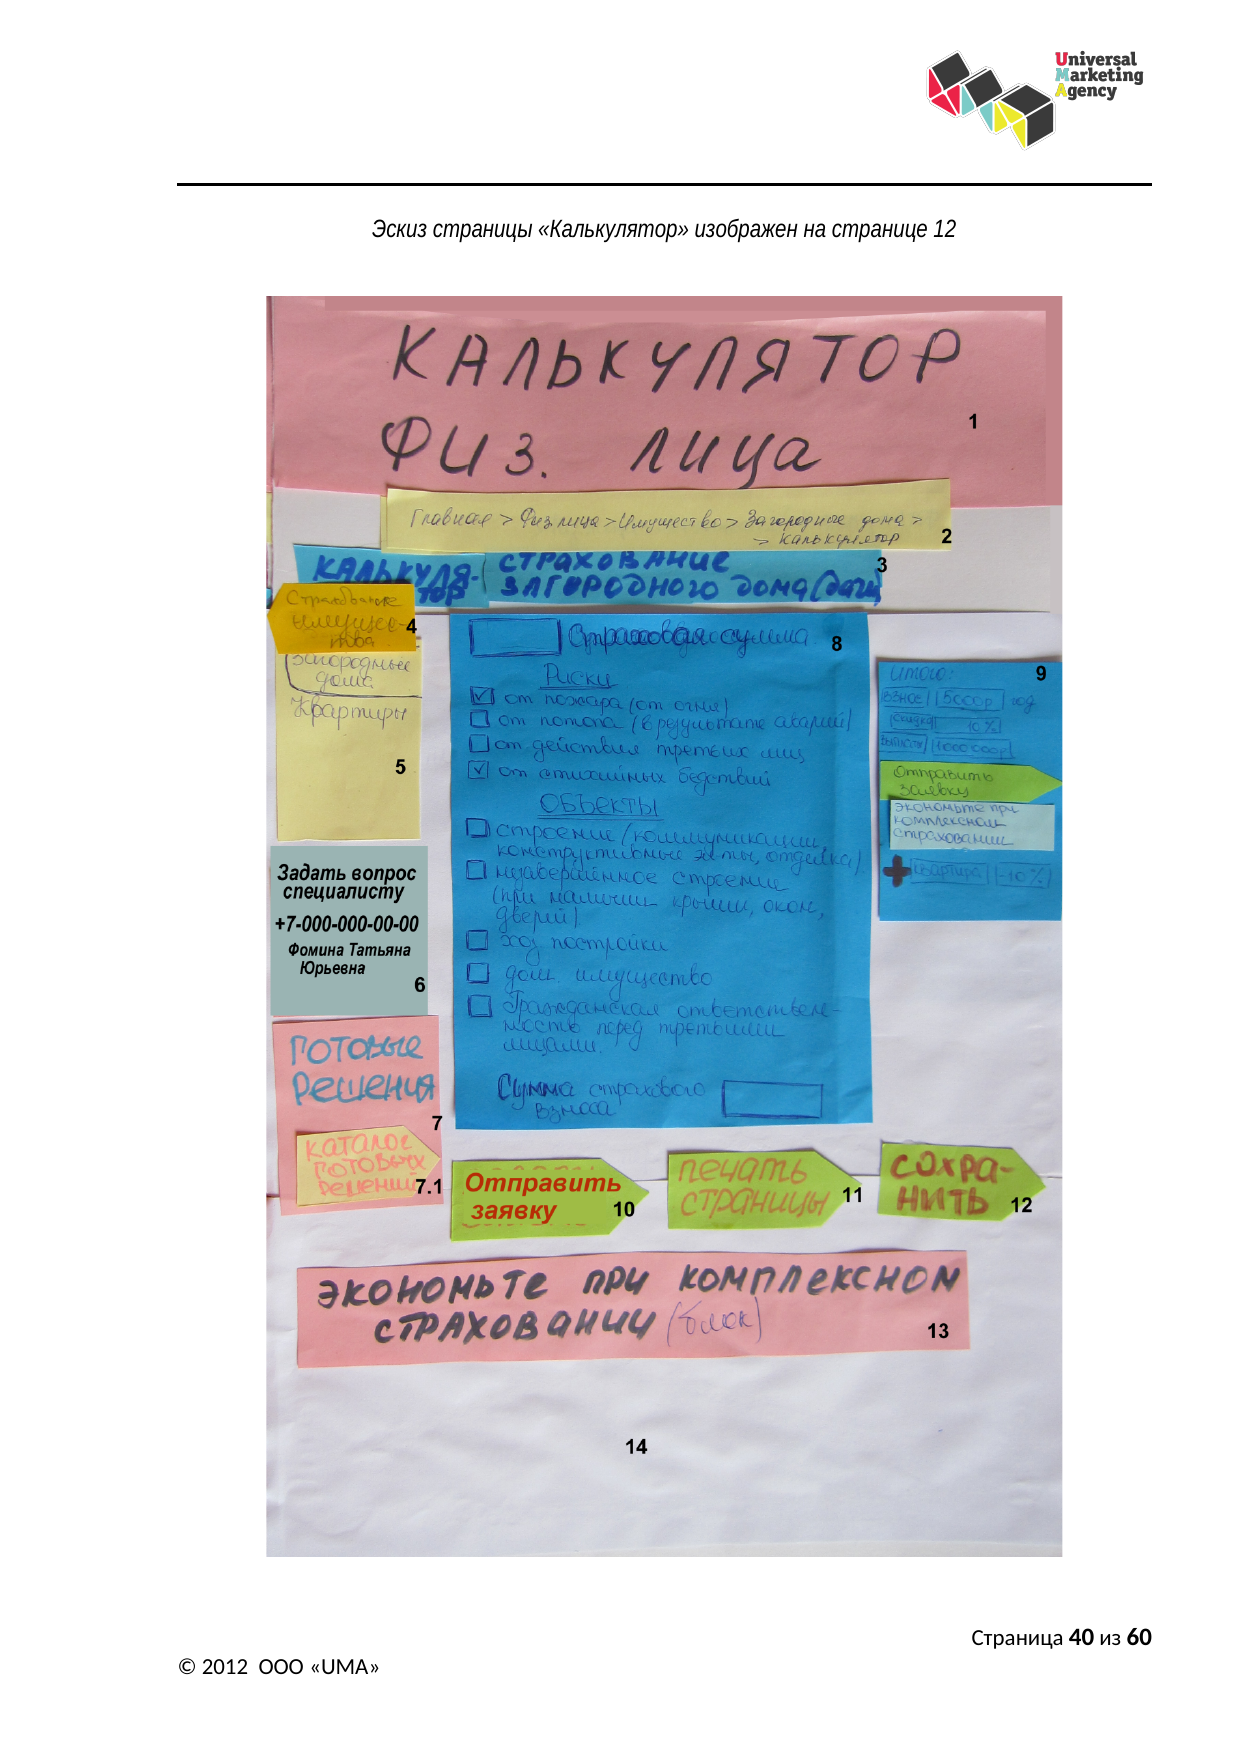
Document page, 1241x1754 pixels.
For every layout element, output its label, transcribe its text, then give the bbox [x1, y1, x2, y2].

picture [266, 296, 1063, 1557]
text Эскиз страницы «Калькулятор» изображен на странице 12 [177, 214, 1152, 242]
picture [914, 11, 1152, 181]
